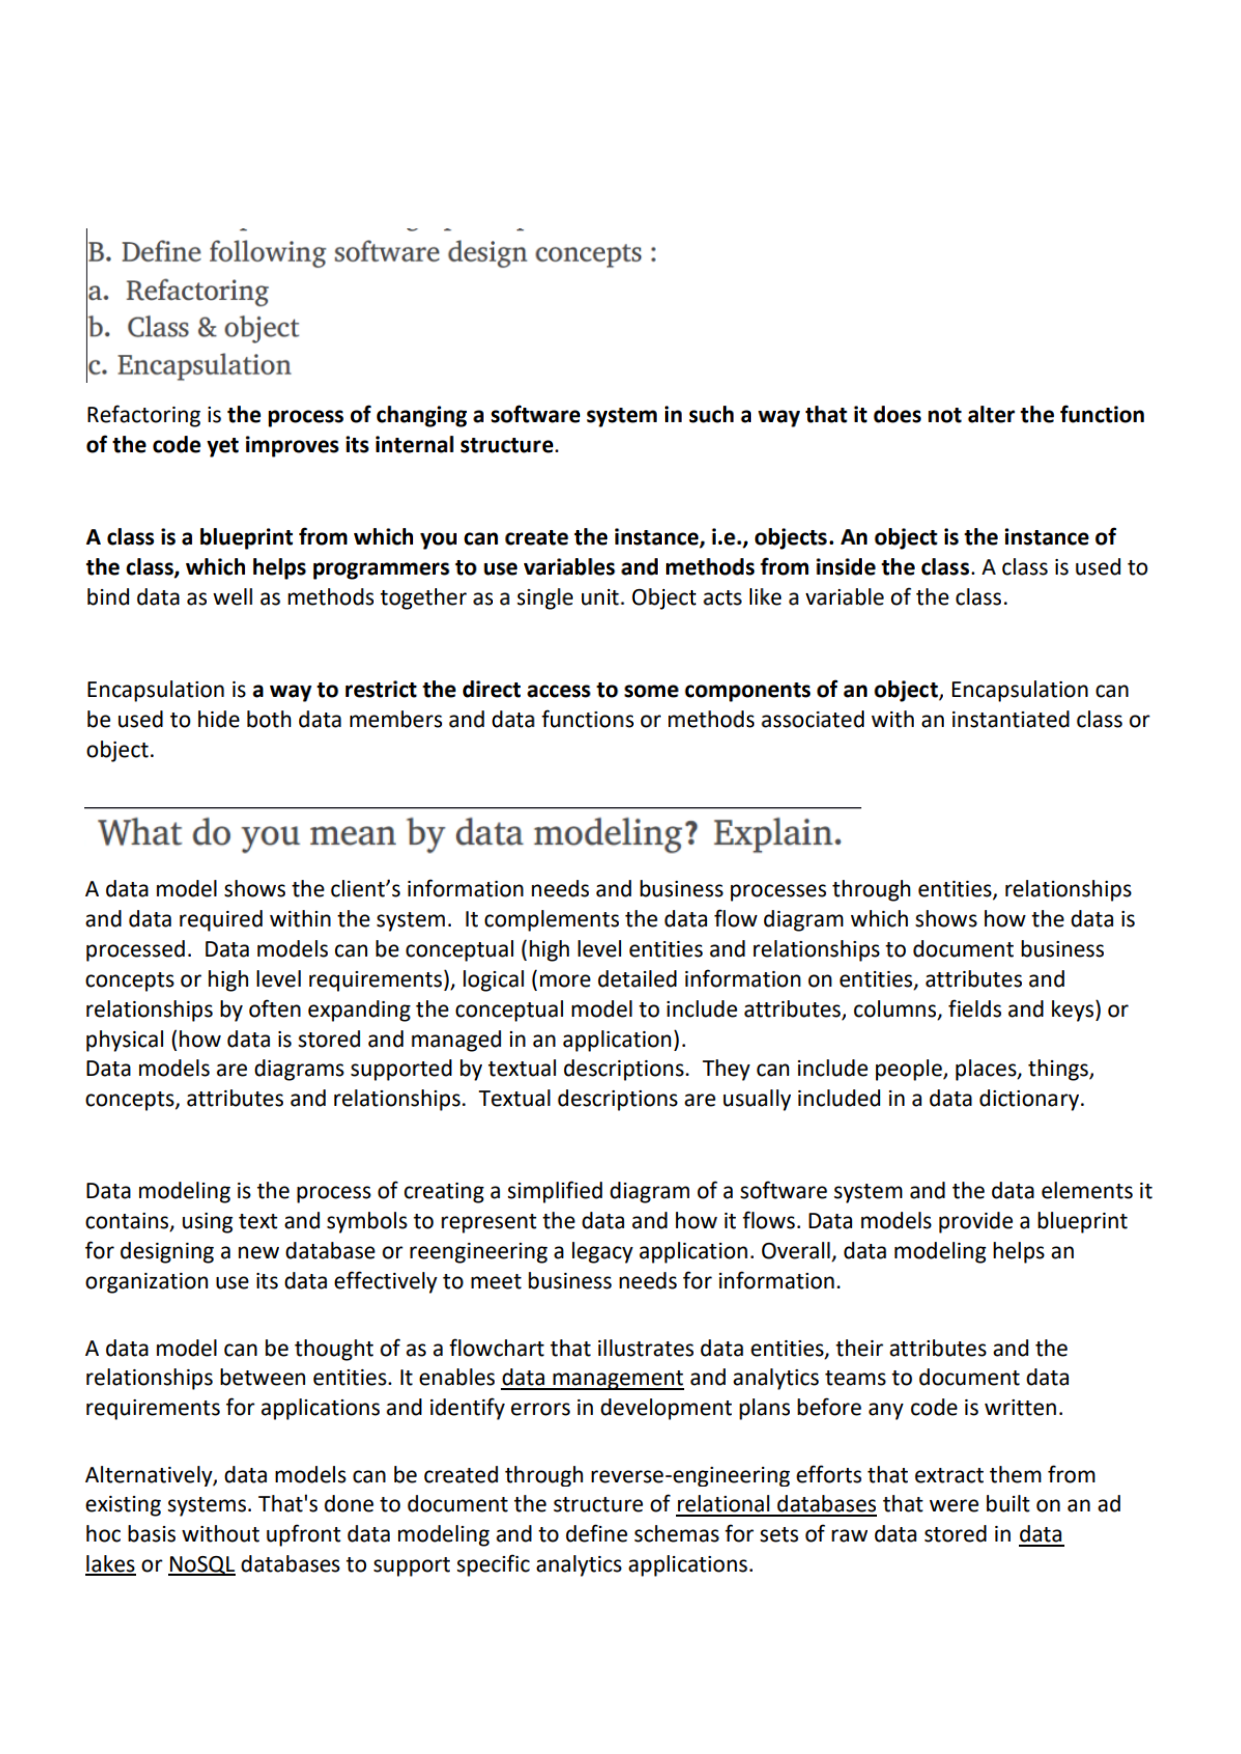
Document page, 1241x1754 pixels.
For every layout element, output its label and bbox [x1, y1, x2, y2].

picture [75, 800, 1166, 1582]
picture [75, 218, 1166, 782]
